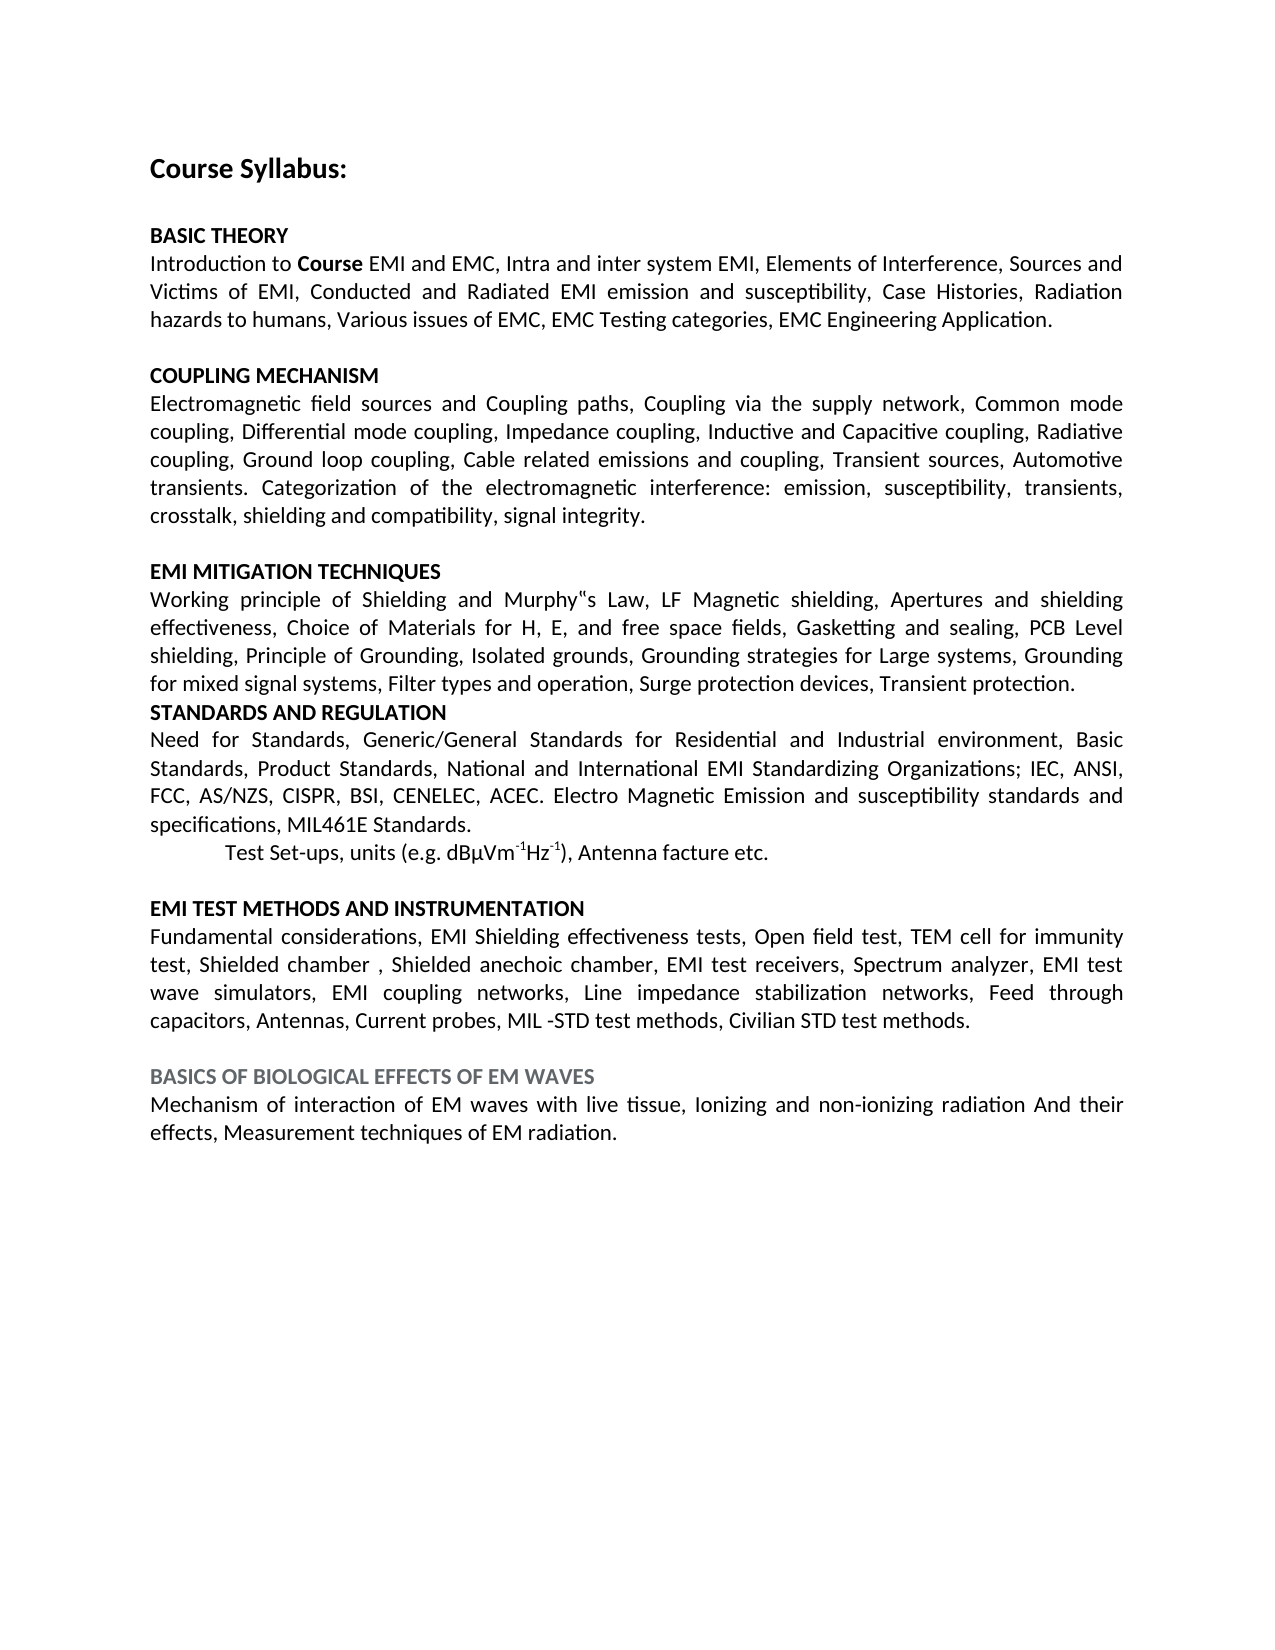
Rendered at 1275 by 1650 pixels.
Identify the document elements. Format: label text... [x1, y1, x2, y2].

text EMI TEST METHODS AND INSTRUMENTATION [150, 894, 1125, 922]
text EMI MITIGATION TECHNIQUES [150, 557, 1125, 586]
text COUPLING MECHANISM [150, 361, 1125, 389]
text BASICS OF BIOLOGICAL EFFECTS OF EM WAVES [150, 1062, 1125, 1090]
text Test Set-ups, units (e.g. dBμVm-1Hz-1), Antenna facture etc. [150, 838, 1125, 866]
text STANDARDS AND REGULATION [150, 698, 1125, 726]
text Working principle of Shielding and Murphy‟s Law, LF Magnetic shielding, Apertures and shielding effectiveness, Choice of Materials for H, E, and free space fields, Gasketting and sealing, PCB Level shielding, Principle of Grounding, Isolated grounds, Grounding strategies for Large systems, Grounding for mixed signal systems, Filter types and operation, Surge protection devices, Transient protection. [150, 586, 1125, 698]
text Electromagnetic field sources and Coupling paths, Coupling via the supply network, Common mode coupling, Differential mode coupling, Impedance coupling, Inductive and Capacitive coupling, Radiative coupling, Ground loop coupling, Cable related emissions and coupling, Transient sources, Automotive transients. Categorization of the electromagnetic interference: emission, susceptibility, transients, crosstalk, shielding and compatibility, signal integrity. [150, 389, 1125, 529]
text Introduction to Course EMI and EMC, Intra and inter system EMI, Elements of Interference, Sources and Victims of EMI, Conducted and Radiated EMI emission and susceptibility, Case Histories, Radiation hazards to humans, Various issues of EMC, EMC Testing categories, EMC Engineering Application. [150, 249, 1125, 333]
text BASIC THEORY [150, 221, 1125, 249]
text Course Syllabus: [150, 150, 1125, 186]
text Mechanism of interaction of EM waves with live tissue, Ionizing and non-ionizing radiation And their effects, Measurement techniques of EM radiation. [150, 1090, 1125, 1146]
text Fundamental considerations, EMI Shielding effectiveness tests, Open field test, TEM cell for immunity test, Shielded chamber , Shielded anechoic chamber, EMI test receivers, Spectrum analyzer, EMI test wave simulators, EMI coupling networks, Line impedance stabilization networks, Feed through capacitors, Antennas, Current probes, MIL -STD test methods, Civilian STD test methods. [150, 922, 1125, 1034]
text Need for Standards, Generic/General Standards for Residential and Industrial environment, Basic Standards, Product Standards, National and International EMI Standardizing Organizations; IEC, ANSI, FCC, AS/NZS, CISPR, BSI, CENELEC, ACEC. Electro Magnetic Emission and susceptibility standards and specifications, MIL461E Standards. [150, 726, 1125, 838]
